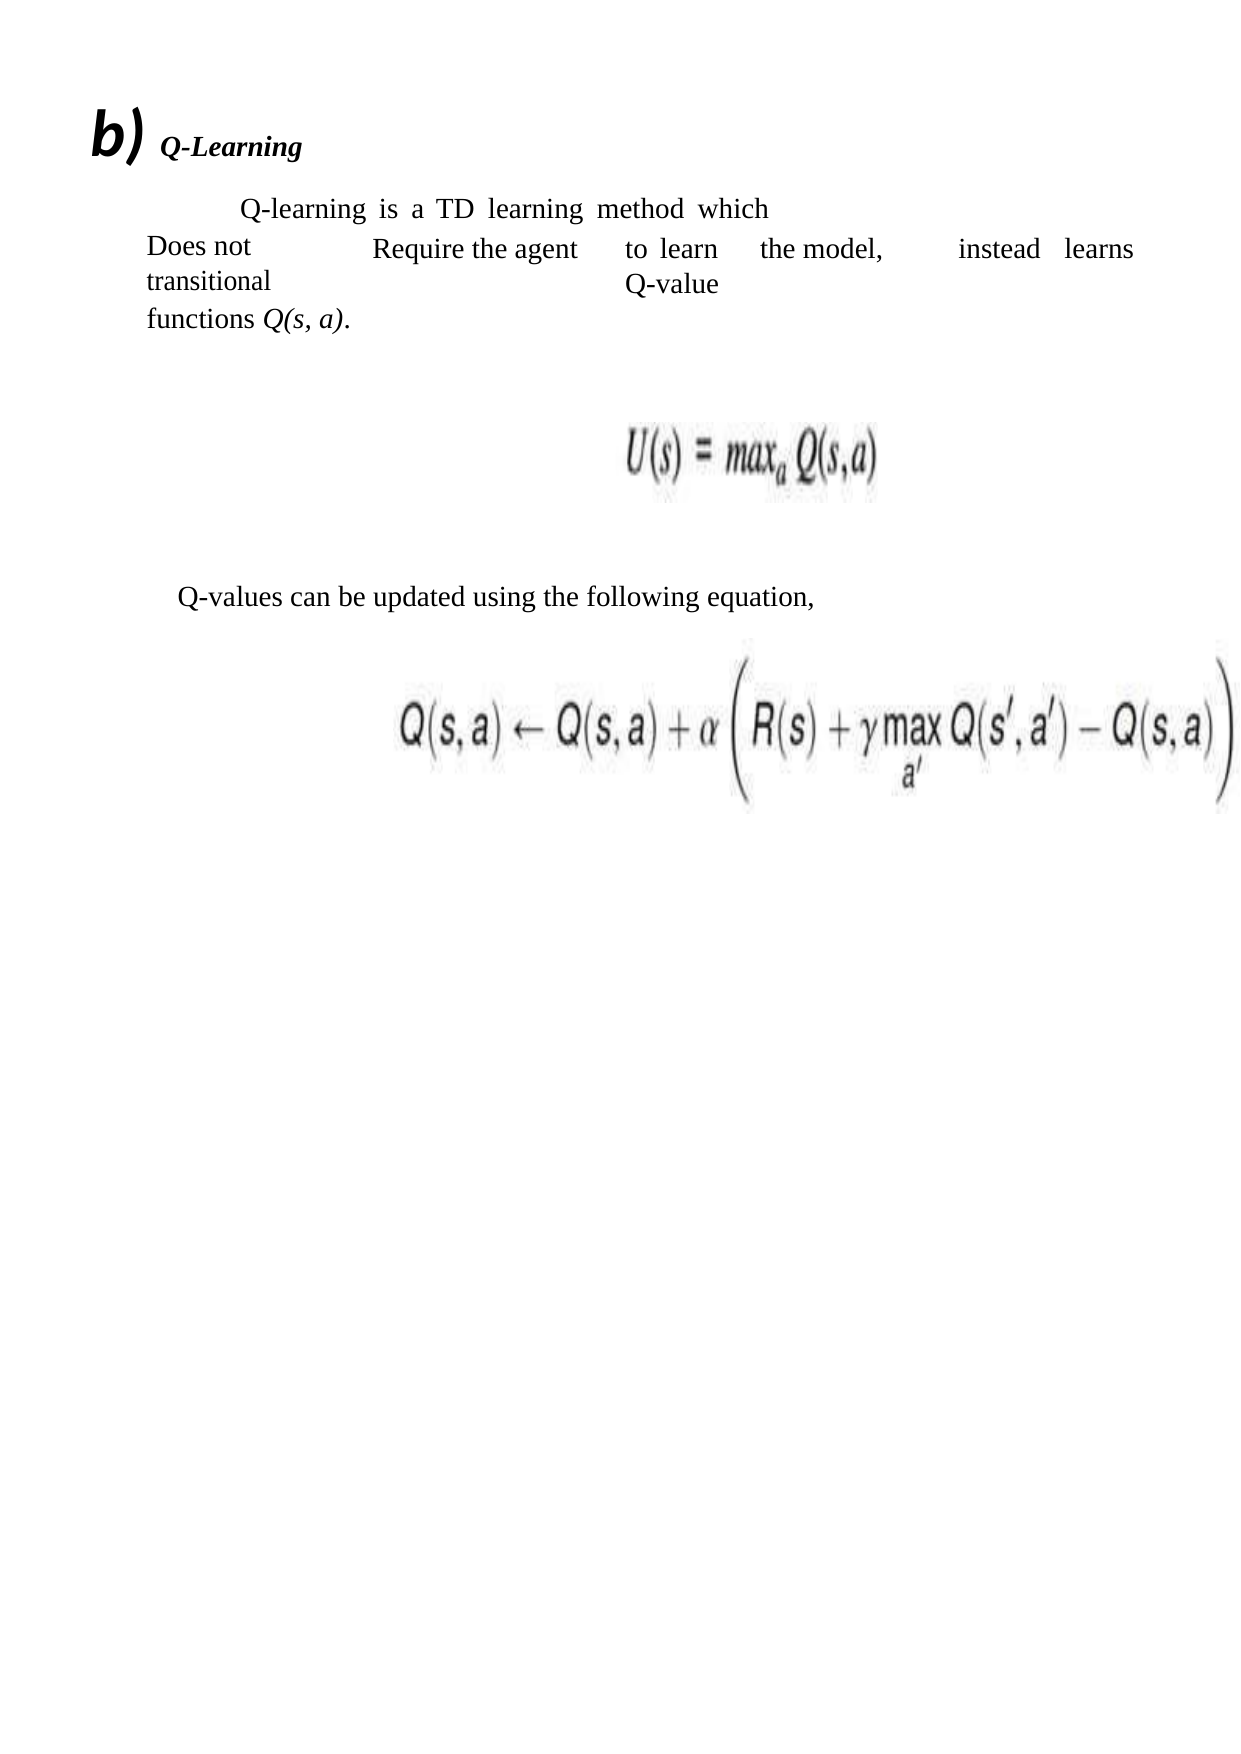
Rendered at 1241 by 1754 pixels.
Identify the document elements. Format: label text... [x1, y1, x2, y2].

text Require the agent to learn the model, instead learns Q-value [372, 231, 1152, 299]
text Q-values can be updated using the following equation, [177, 579, 1110, 613]
text functions Q(s, a). [146, 301, 1213, 334]
picture [393, 638, 1240, 814]
subtitle Q-Learning [90, 96, 1213, 171]
text Q-learning is a TD learning method which [240, 192, 1213, 225]
picture [615, 422, 878, 503]
text Does not transitional [146, 228, 368, 296]
